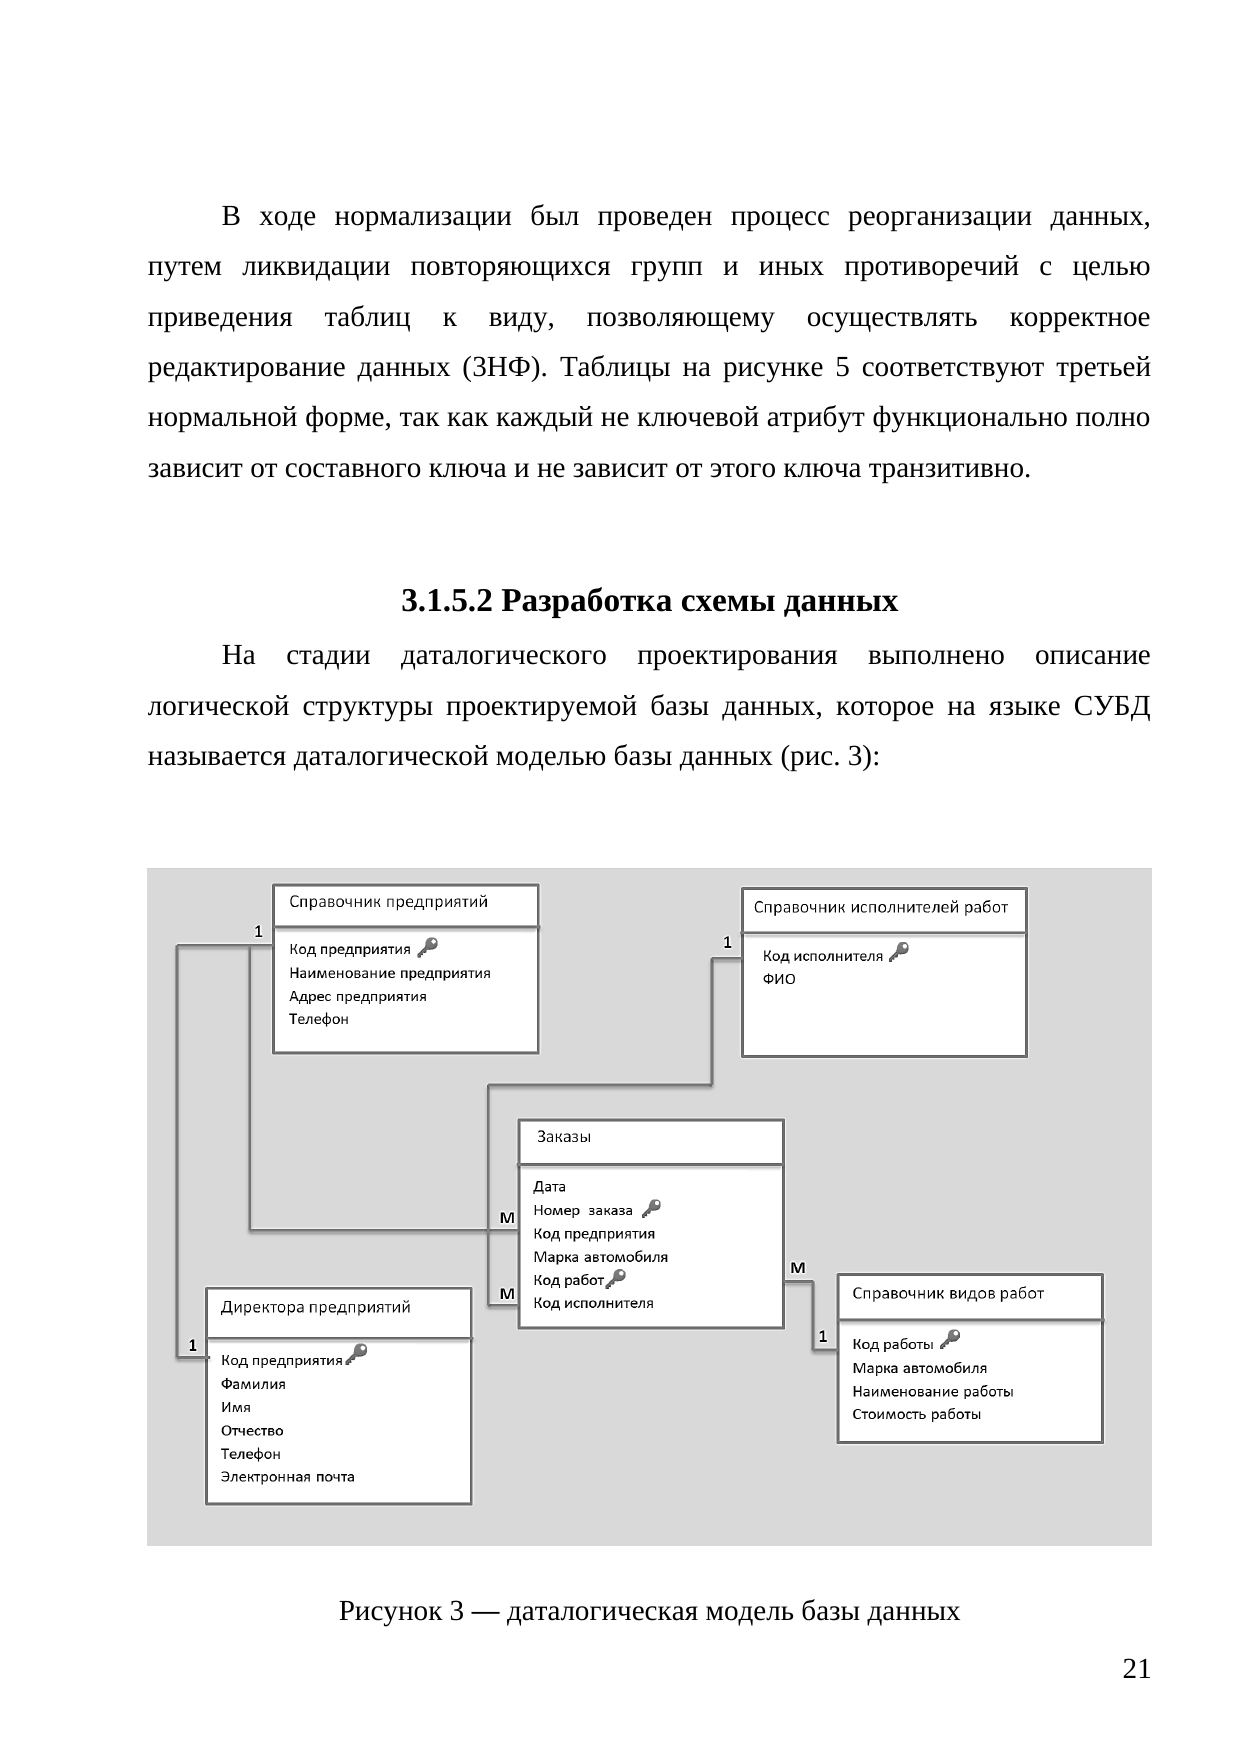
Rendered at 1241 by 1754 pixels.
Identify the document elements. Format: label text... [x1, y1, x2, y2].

text Рисунок 3 — даталогическая модель базы данных [148, 1593, 1152, 1627]
text В ходе нормализации был проведен процесс реорганизации данных, путем ликвидации повторяющихся групп и иных противоречий с целью приведения таблиц к виду, позволяющему осуществлять корректное редактирование данных (3НФ). Таблицы на рисунке 5 соответствуют третьей нормальной форме, так как каждый не ключевой атрибут функционально полно зависит от составного ключа и не зависит от этого ключа транзитивно. [148, 198, 1152, 483]
text На стадии даталогического проектирования выполнено описание логической структуры проектируемой базы данных, которое на языке СУБД называется даталогической моделью базы данных (рис. 3): [148, 637, 1152, 772]
subtitle 3.1.5.2 Разработка схемы данных [148, 580, 1152, 618]
picture [147, 868, 1152, 1546]
